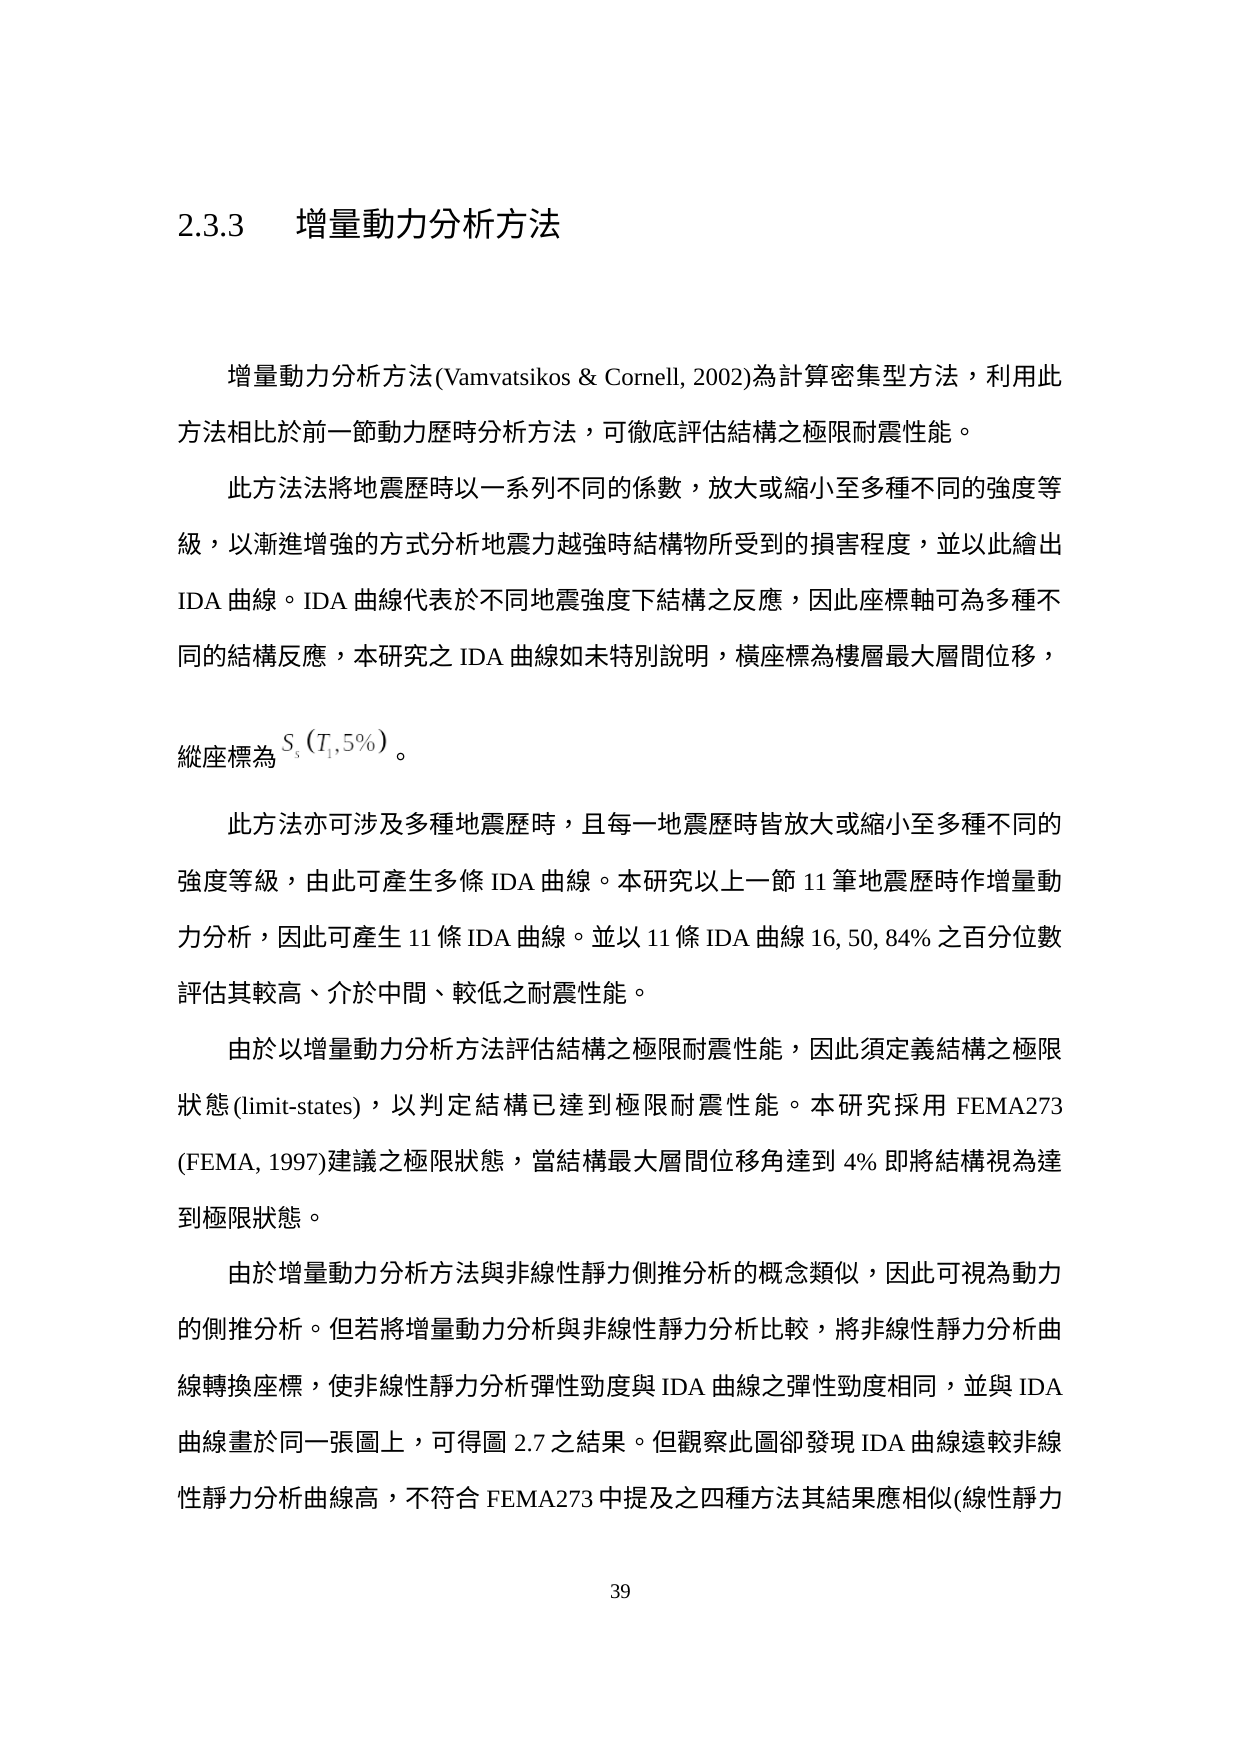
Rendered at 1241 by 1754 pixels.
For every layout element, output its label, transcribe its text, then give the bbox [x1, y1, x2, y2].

text 此方法亦可涉及多種地震歷時，且每一地震歷時皆放大或縮小至多種不同的強度等級，由此可產生多條IDA曲線。本研究以上一節11筆地震歷時作增量動力分析，因此可產生11條IDA曲線。並以11條IDA曲線16, 50, 84% 之百分位數評估其較高、介於中間、較低之耐震性能。 [177, 804, 1063, 1011]
subtitle 增量動力分析方法 [177, 184, 1063, 259]
text 由於以增量動力分析方法評估結構之極限耐震性能，因此須定義結構之極限狀態(limit-states)，以判定結構已達到極限耐震性能。本研究採用FEMA273 (FEMA, 1997)建議之極限狀態，當結構最大層間位移角達到4% 即將結構視為達到極限狀態。 [177, 1029, 1063, 1235]
text 增量動力分析方法(Vamvatsikos & Cornell, 2002)為計算密集型方法，利用此方法相比於前一節動力歷時分析方法，可徹底評估結構之極限耐震性能。 [177, 356, 1063, 449]
text 此方法法將地震歷時以一系列不同的係數，放大或縮小至多種不同的強度等級，以漸進增強的方式分析地震力越強時結構物所受到的損害程度，並以此繪出IDA曲線。IDA曲線代表於不同地震強度下結構之反應，因此座標軸可為多種不同的結構反應，本研究之IDA曲線如未特別說明，橫座標為樓層最大層間位移，縱座標為。 [177, 467, 1063, 786]
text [177, 1253, 1063, 1516]
